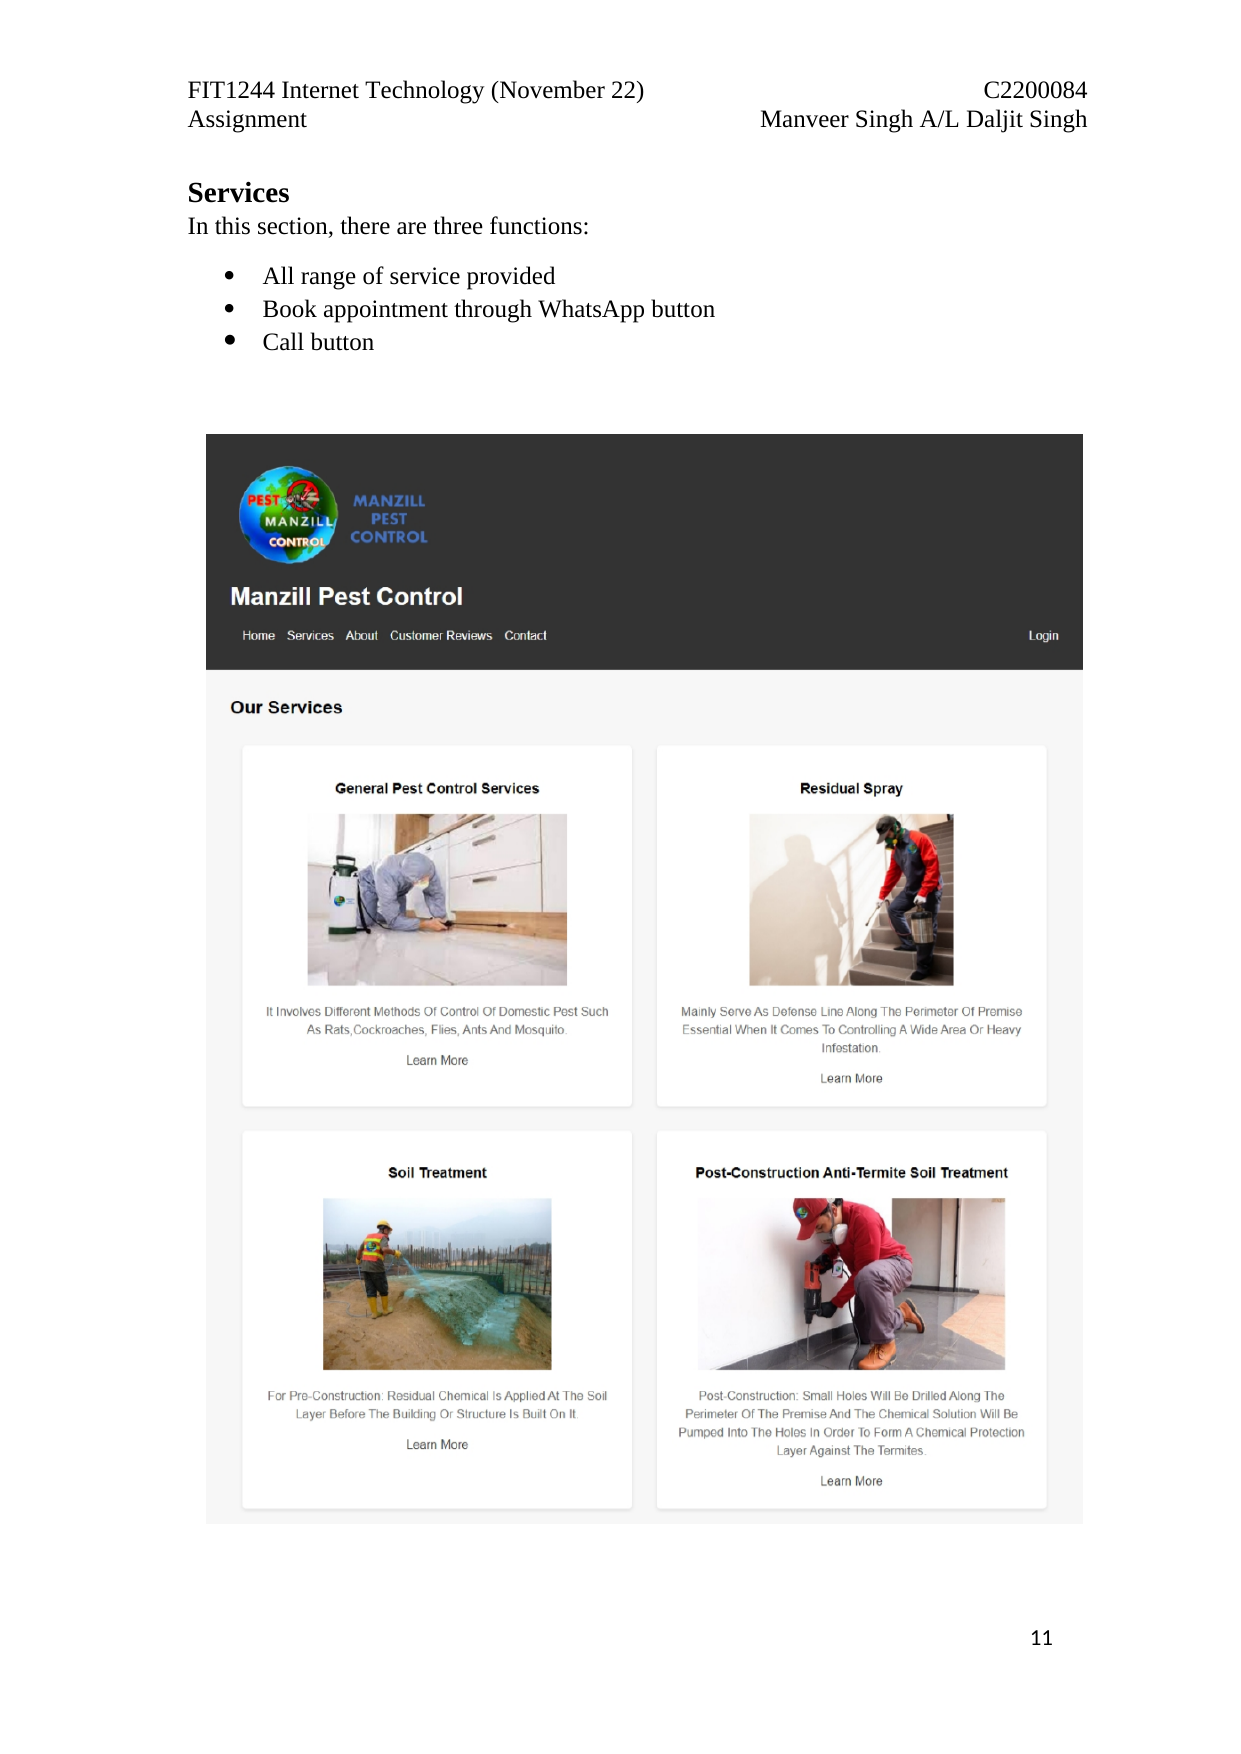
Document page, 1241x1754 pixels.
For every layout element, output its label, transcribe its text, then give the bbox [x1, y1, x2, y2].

text In this section, there are three functions: [187, 211, 1053, 240]
subtitle Services [187, 175, 1053, 208]
picture [181, 434, 1107, 1524]
list Book appointment through WhatsApp button [225, 294, 1053, 323]
list Call button [225, 327, 1053, 357]
list All range of service provided [225, 261, 1053, 289]
